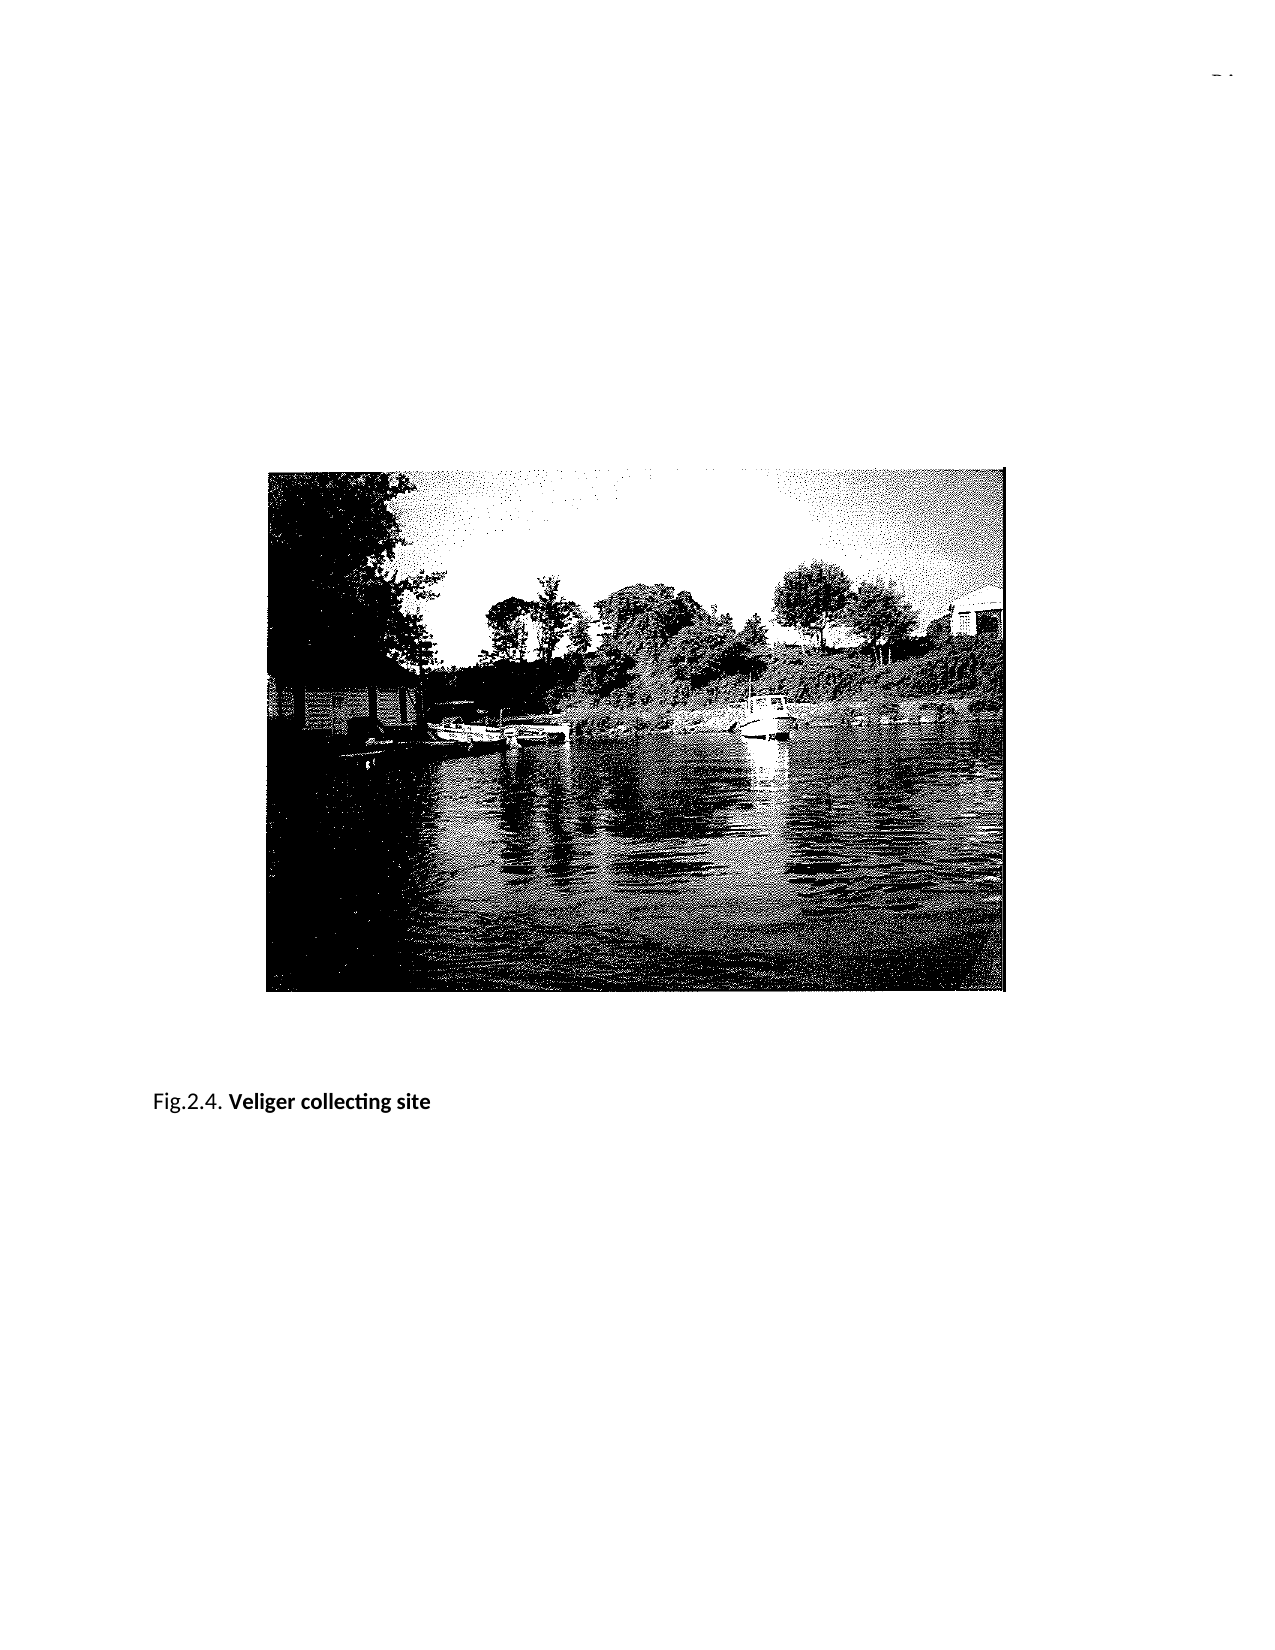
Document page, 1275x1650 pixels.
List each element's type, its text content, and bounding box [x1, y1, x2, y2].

text Fig.2.4. Veliger collecting site [153, 1086, 1254, 1115]
picture [266, 467, 1006, 992]
